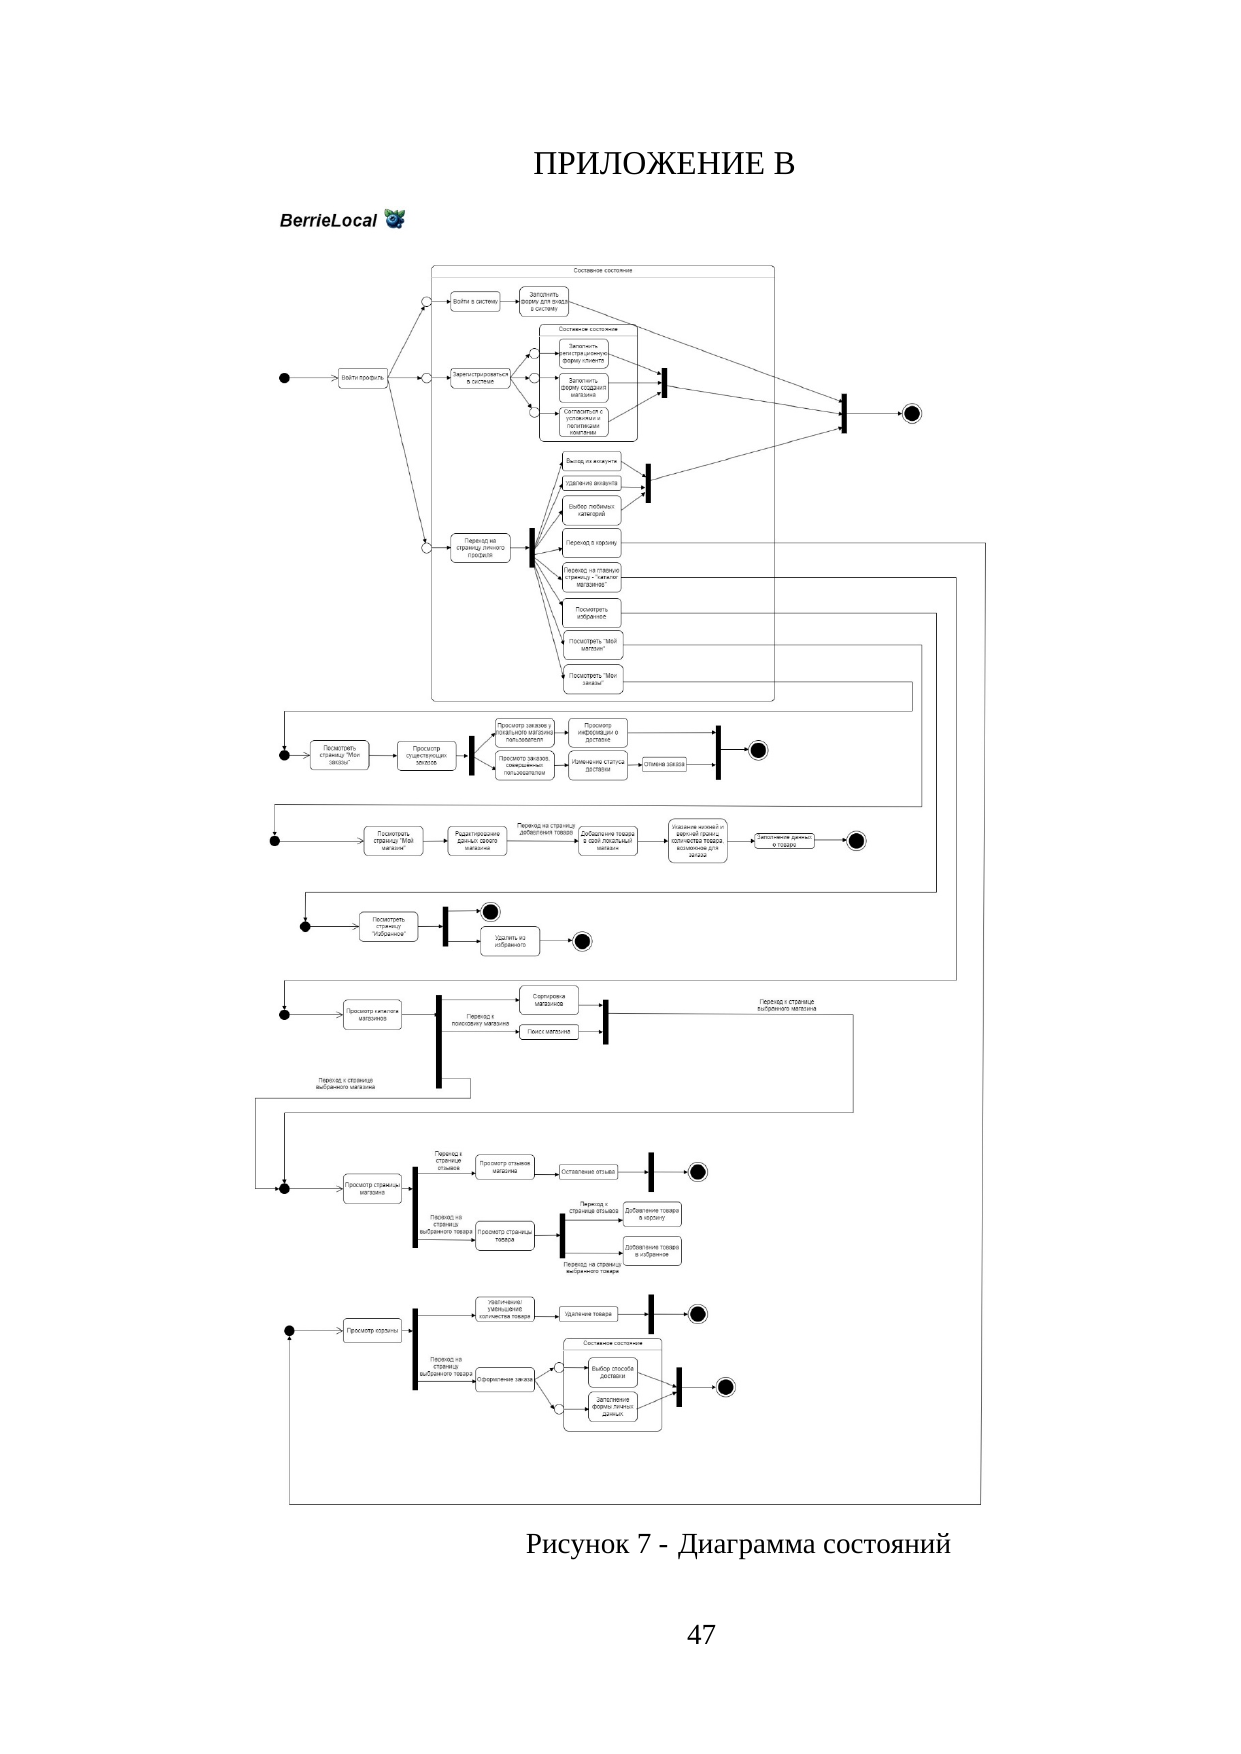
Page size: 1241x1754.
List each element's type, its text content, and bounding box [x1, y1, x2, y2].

picture [251, 206, 990, 1510]
text ПРИЛОЖЕНИЕ В [177, 143, 1152, 181]
text Диаграмма состояний [325, 1526, 1152, 1559]
